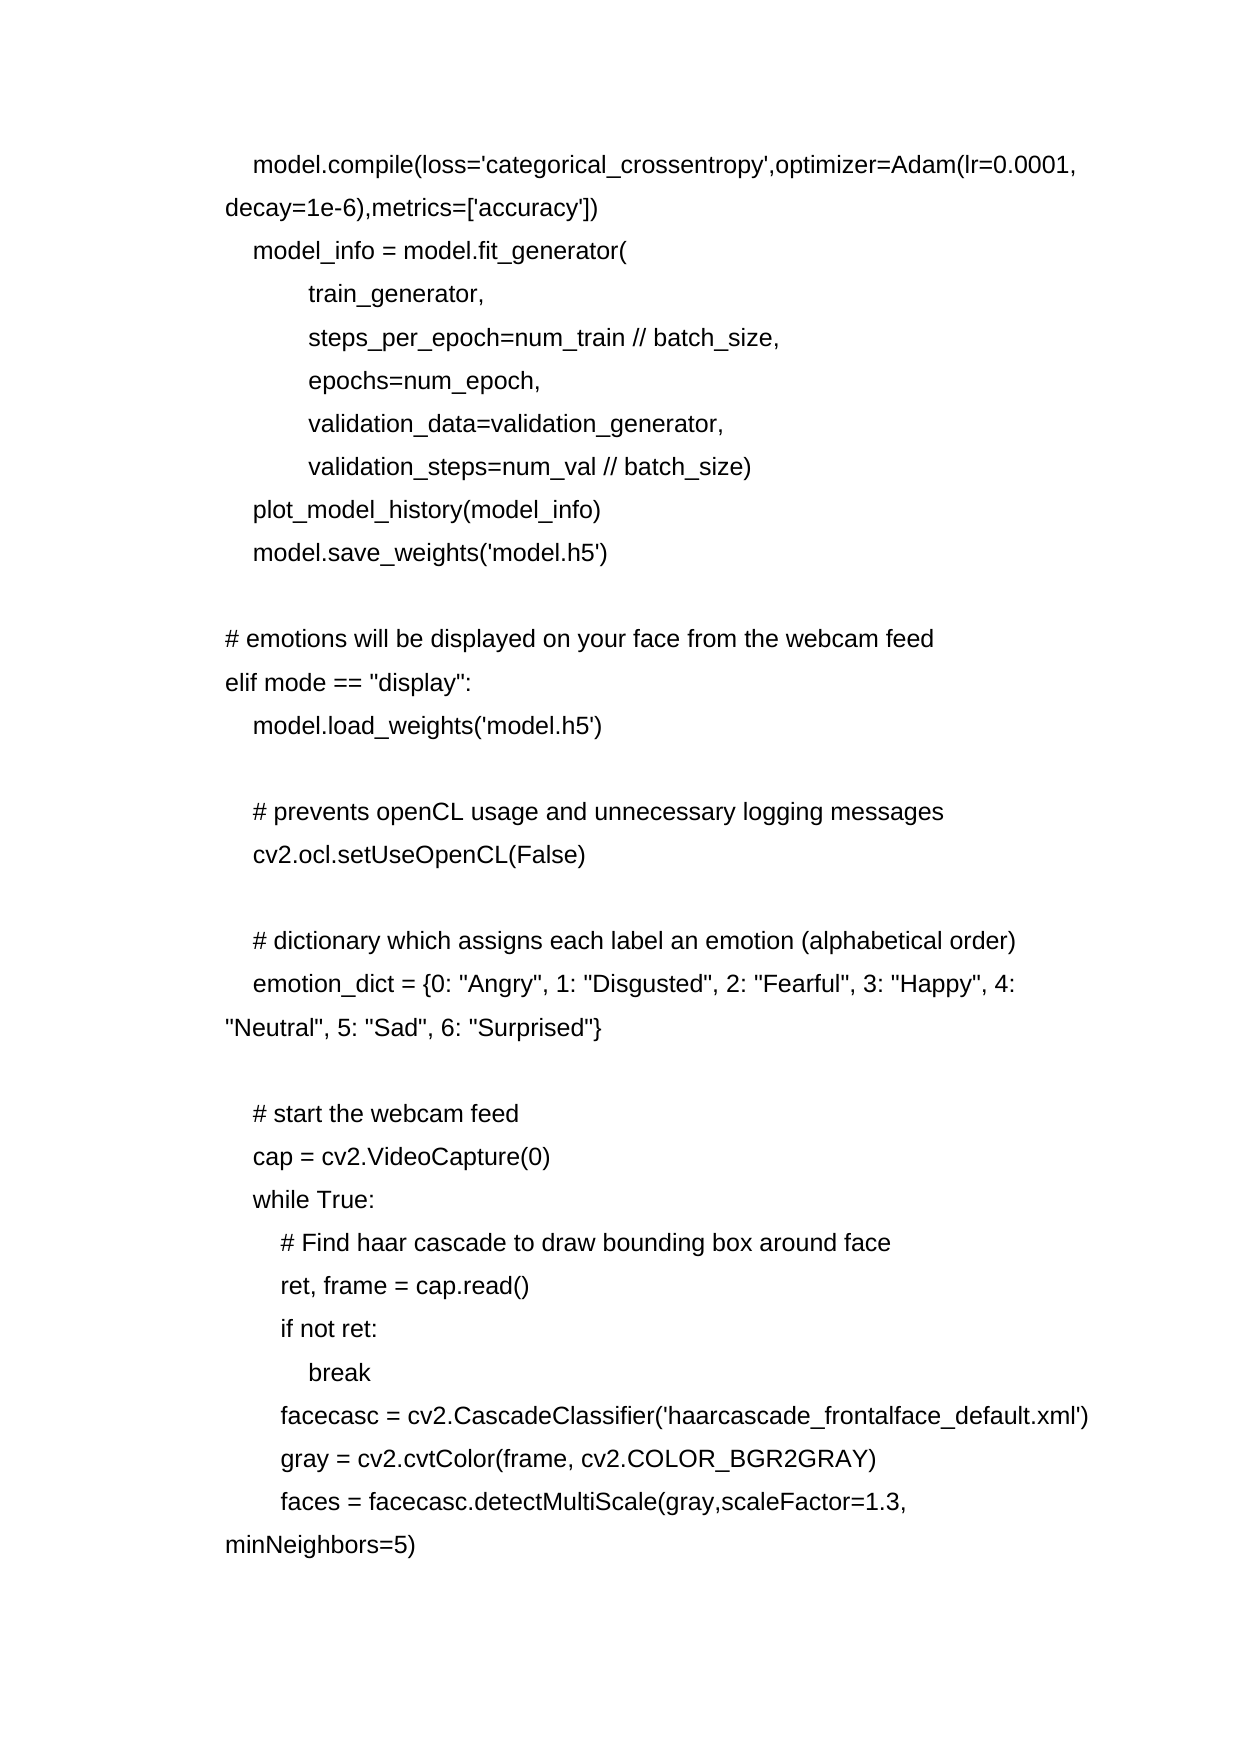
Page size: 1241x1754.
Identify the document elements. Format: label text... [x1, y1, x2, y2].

text plot_model_history(model_info) [225, 495, 1090, 524]
text while True: [225, 1185, 1090, 1214]
text validation_steps=num_val // batch_size) [225, 452, 1090, 481]
text break [225, 1357, 1090, 1386]
text # start the webcam feed [225, 1099, 1090, 1127]
text elif mode == "display": [225, 667, 1090, 696]
text train_generator, [225, 279, 1090, 308]
text if not ret: [225, 1314, 1090, 1343]
text steps_per_epoch=num_train // batch_size, [225, 322, 1090, 351]
text # prevents openCL usage and unnecessary logging messages [225, 797, 1090, 826]
text model.compile(loss='categorical_crossentropy',optimizer=Adam(lr=0.0001, decay=1e-6),metrics=['accuracy']) [225, 150, 1090, 222]
text facecasc = cv2.CascadeClassifier('haarcascade_frontalface_default.xml') [225, 1401, 1090, 1429]
text gray = cv2.cvtColor(frame, cv2.COLOR_BGR2GRAY) [225, 1444, 1090, 1472]
text faces = facecasc.detectMultiScale(gray,scaleFactor=1.3, minNeighbors=5) [225, 1487, 1090, 1559]
text model.save_weights('model.h5') [225, 538, 1090, 567]
text model_info = model.fit_generator( [225, 236, 1090, 265]
text epochs=num_epoch, [225, 366, 1090, 394]
text cv2.ocl.setUseOpenCL(False) [225, 840, 1090, 869]
text ret, frame = cap.read() [225, 1271, 1090, 1300]
text # Find haar cascade to draw bounding box around face [225, 1228, 1090, 1257]
text validation_data=validation_generator, [225, 409, 1090, 437]
text # dictionary which assigns each label an emotion (alphabetical order) [225, 926, 1090, 955]
text cap = cv2.VideoCapture(0) [225, 1142, 1090, 1171]
text # emotions will be displayed on your face from the webcam feed [225, 624, 1090, 653]
text emotion_dict = {0: "Angry", 1: "Disgusted", 2: "Fearful", 3: "Happy", 4: "Neutral", 5: "Sad", 6: "Surprised"} [225, 969, 1090, 1041]
text model.load_weights('model.h5') [225, 711, 1090, 739]
